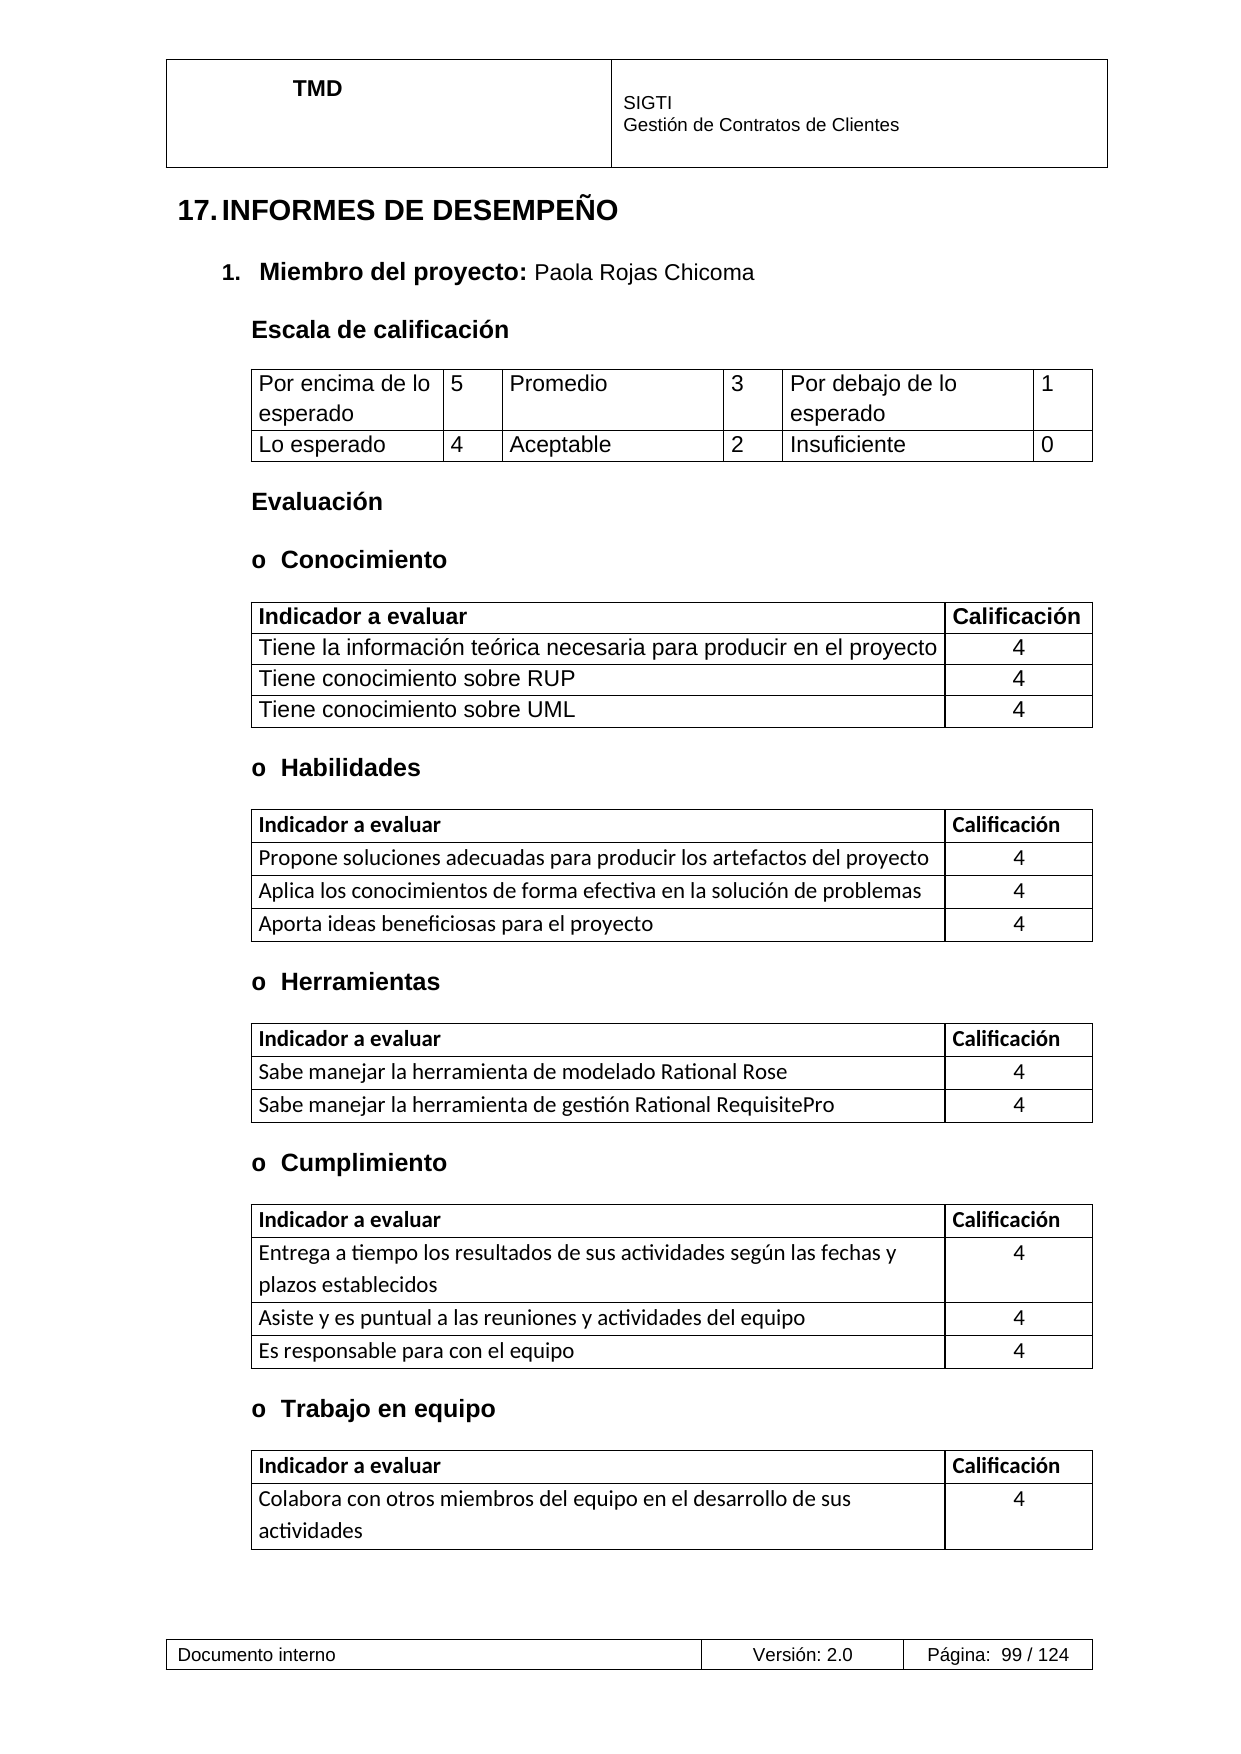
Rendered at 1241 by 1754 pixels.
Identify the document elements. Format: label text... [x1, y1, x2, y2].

list Escala de calificación [251, 314, 1092, 343]
table_cell Sabe manejar la herramienta de gestión Rational RequisitePro [252, 1090, 944, 1122]
table_cell 4aola Rojas Chicoma [946, 1057, 1092, 1089]
table_header 1 [1034, 370, 1092, 430]
list Conocimiento [251, 545, 1092, 576]
table_header Indicador a evaluar [252, 810, 944, 842]
table_cell 4 [946, 1303, 1092, 1335]
table_cell Tiene conocimiento sobre UML [252, 696, 944, 727]
table_header Indicador a evaluar [252, 1024, 944, 1056]
table_header Indicador a evaluar [252, 603, 944, 633]
table_cell Propone soluciones adecuadas para producir los artefactos del proyecto [252, 843, 944, 875]
table_cell Tiene conocimiento sobre RUP [252, 665, 944, 695]
list Trabajo en equipo [251, 1394, 1092, 1425]
table_cell 4 [946, 696, 1092, 727]
table_cell 4 [946, 634, 1092, 664]
table_cell Lo esperado [252, 431, 443, 461]
table_cell 4 [946, 843, 1092, 875]
table_cell Aporta ideas beneficiosas para el proyecto [252, 909, 944, 941]
table_cell Sabe manejar la herramienta de modelado Rational Rose [252, 1057, 944, 1089]
table_cell Aplica los conocimientos de forma efectiva en la solución de problemas [252, 876, 944, 908]
table_header Indicador a evaluar [252, 1451, 944, 1483]
table_cell 0 [1034, 431, 1092, 461]
table_header Calificación [946, 1205, 1092, 1237]
table_cell Es responsable para con el equipo [252, 1336, 944, 1368]
table_header Calificación [946, 1024, 1092, 1056]
list Herramientas [251, 967, 1092, 998]
list Cumplimiento [251, 1148, 1092, 1179]
table_cell 4 [946, 1336, 1092, 1368]
table_header Por debajo de lo esperado [783, 370, 1033, 430]
table_cell 4 [946, 1484, 1092, 1548]
table_header Por encima de lo esperado [252, 370, 443, 430]
table_cell 4 [946, 1238, 1092, 1302]
list Habilidades [251, 753, 1092, 783]
table_cell Entrega a tiempo los resultados de sus actividades según las fechas y plazos establecidos [252, 1238, 944, 1302]
subtitle INFORMES DE DESEMPEÑO [177, 193, 1092, 227]
table_header 3 [724, 370, 782, 430]
table_header Calificación [946, 603, 1092, 633]
table_cell 2 [724, 431, 782, 461]
table_header 5 [444, 370, 502, 430]
table_cell Insuficiente [783, 431, 1033, 461]
table_cell Colabora con otros miembros del equipo en el desarrollo de sus actividades [252, 1484, 944, 1548]
list Miembro del proyecto: Paola Rojas Chicoma [222, 257, 1092, 285]
list Evaluación [251, 487, 1092, 516]
table_header Indicador a evaluar [252, 1205, 944, 1237]
table_cell 4 [946, 665, 1092, 695]
table_cell 4 [946, 876, 1092, 908]
table_cell Aceptable [503, 431, 723, 461]
table_cell 4 [946, 1090, 1092, 1122]
table_cell Asiste y es puntual a las reuniones y actividades del equipo [252, 1303, 944, 1335]
table_header Promedio [503, 370, 723, 430]
table_cell Tiene la información teórica necesaria para producir en el proyecto [252, 634, 944, 664]
table_cell 4 [946, 909, 1092, 941]
table_cell 4 [444, 431, 502, 461]
table_header Calificación [946, 810, 1092, 842]
table_header Calificación [946, 1451, 1092, 1483]
